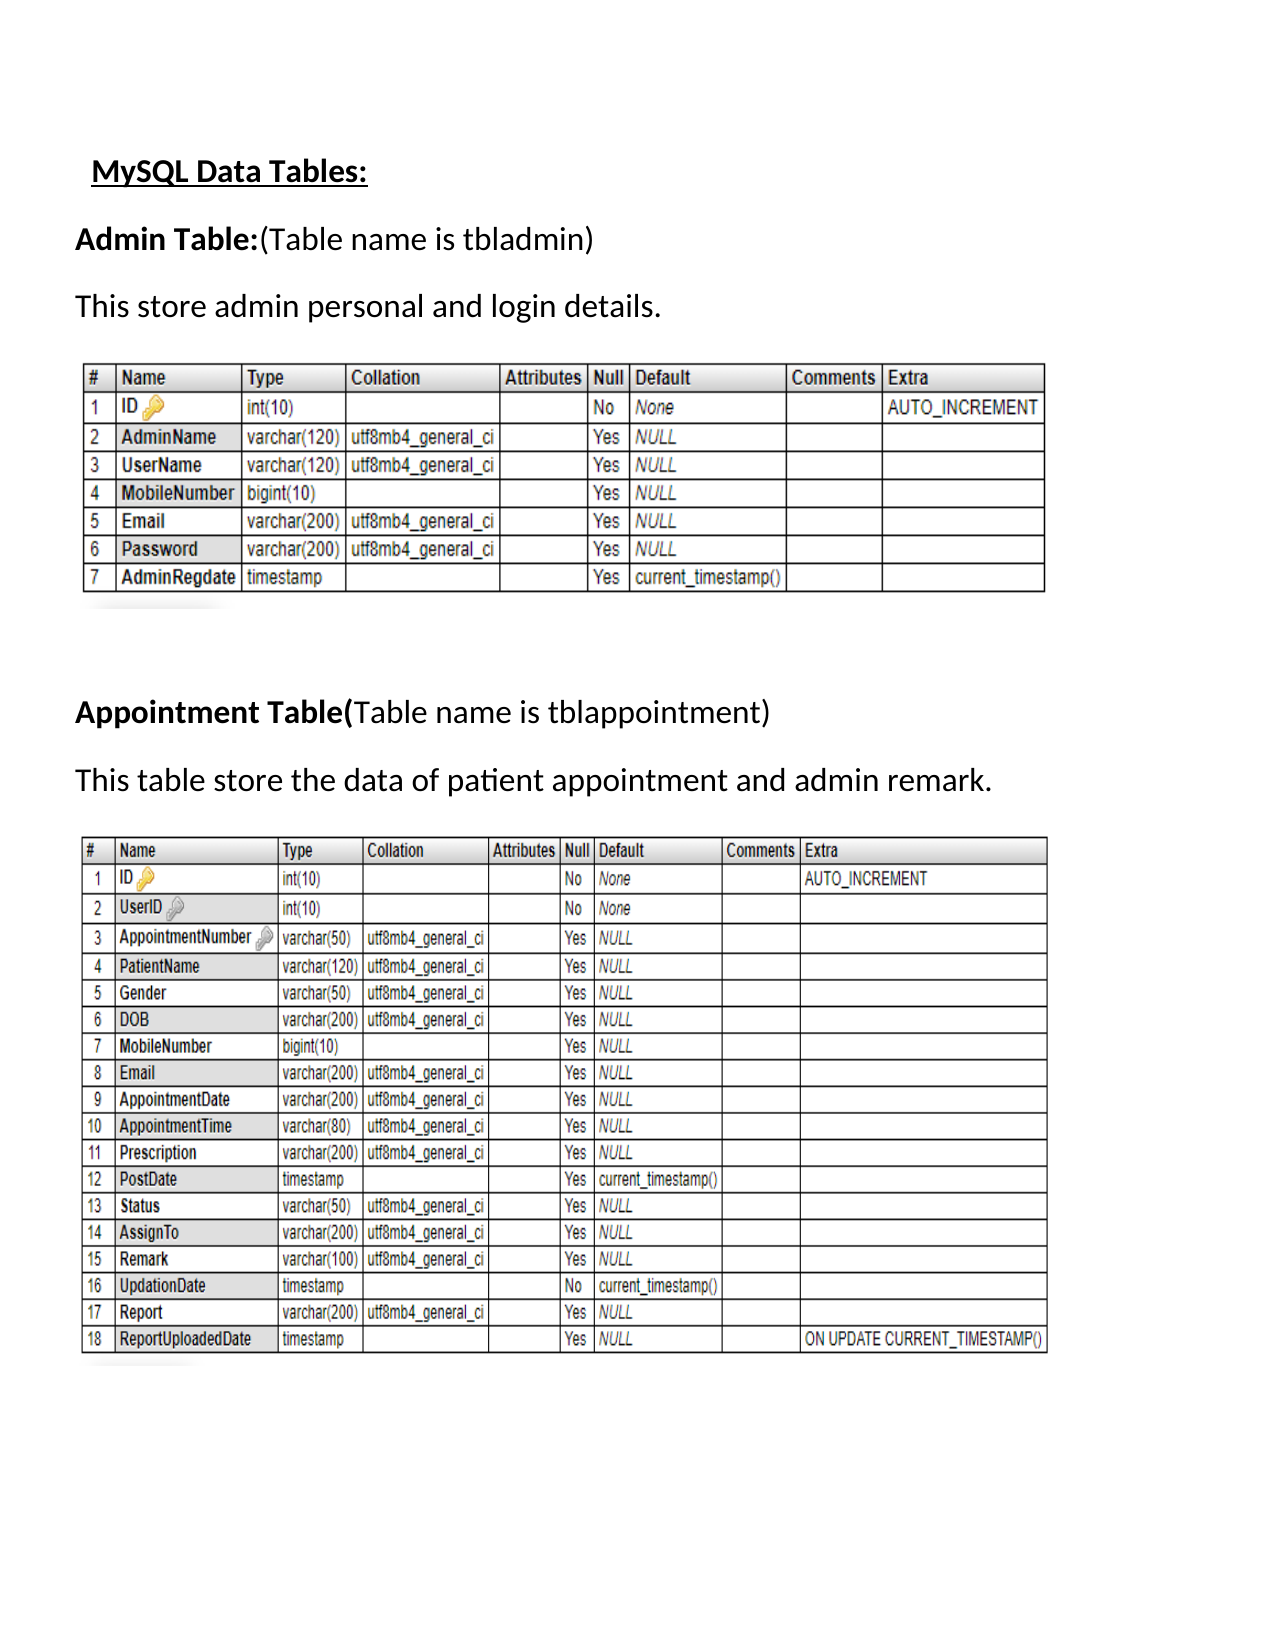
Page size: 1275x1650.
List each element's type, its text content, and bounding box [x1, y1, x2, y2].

text Admin Table:(Table name is tbladmin) [75, 218, 1125, 258]
picture [75, 826, 1257, 1366]
text MySQL Data Tables: [91, 150, 1125, 191]
picture [75, 352, 1194, 609]
text Appointment Table(Table name is tblappointment) [75, 691, 1125, 732]
text This store admin personal and login details. [75, 285, 1125, 326]
text This table store the data of patient appointment and admin remark. [75, 759, 1125, 800]
